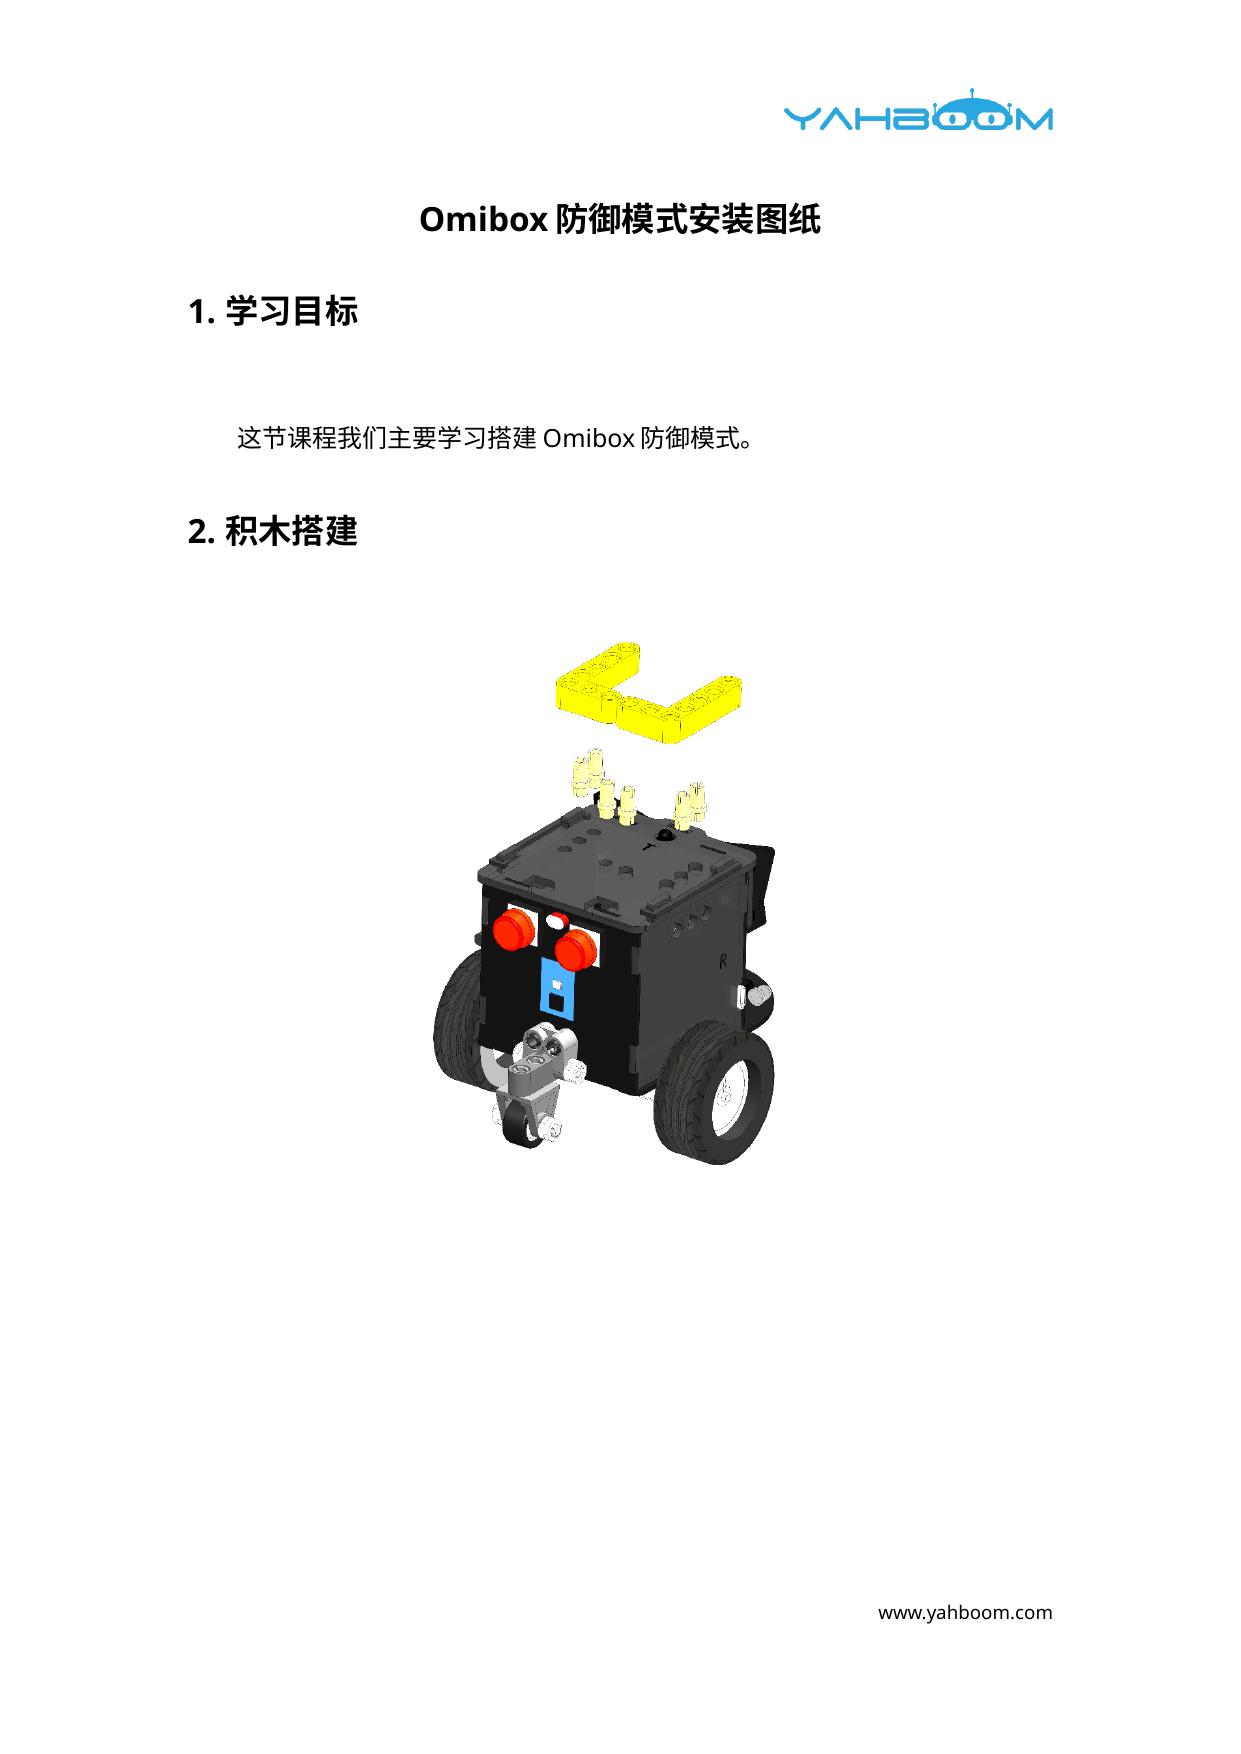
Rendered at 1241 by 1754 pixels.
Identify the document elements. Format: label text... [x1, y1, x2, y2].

subtitle 学习目标 [187, 277, 1053, 342]
title Omibox防御模式安装图纸 [187, 185, 1053, 250]
subtitle 积木搭建 [187, 496, 1053, 561]
text 这节课程我们主要学习搭建Omibox防御模式。 [187, 404, 1053, 469]
picture [784, 88, 1053, 130]
picture [187, 623, 1053, 1184]
